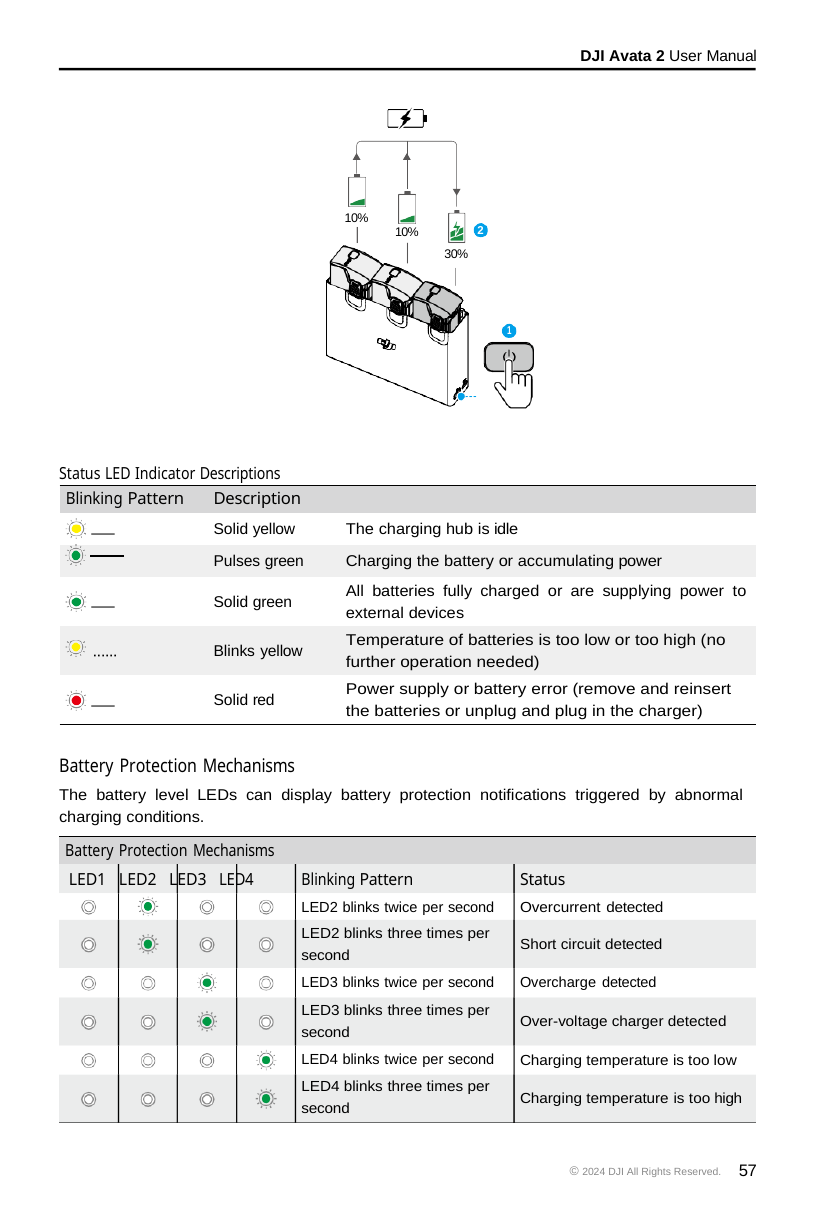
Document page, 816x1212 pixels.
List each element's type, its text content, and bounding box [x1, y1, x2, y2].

picture [65, 690, 87, 711]
text The battery level LEDs can display battery protection notifications triggered by abnormal charging conditions. [59, 786, 774, 826]
picture [59, 864, 756, 1123]
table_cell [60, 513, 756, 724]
picture [65, 640, 86, 657]
picture [65, 518, 87, 539]
picture [65, 544, 86, 566]
picture [326, 191, 534, 409]
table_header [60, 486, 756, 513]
text © 2024 DJI All Rights Reserved. 57 [46, 1159, 757, 1180]
picture [348, 174, 366, 207]
picture [65, 591, 87, 612]
subtitle Status LED Indicator Descriptions [59, 462, 774, 484]
text DJI Avata 2 User Manual [46, 46, 757, 64]
picture [387, 106, 427, 131]
subtitle Battery Protection Mechanisms [59, 753, 774, 778]
